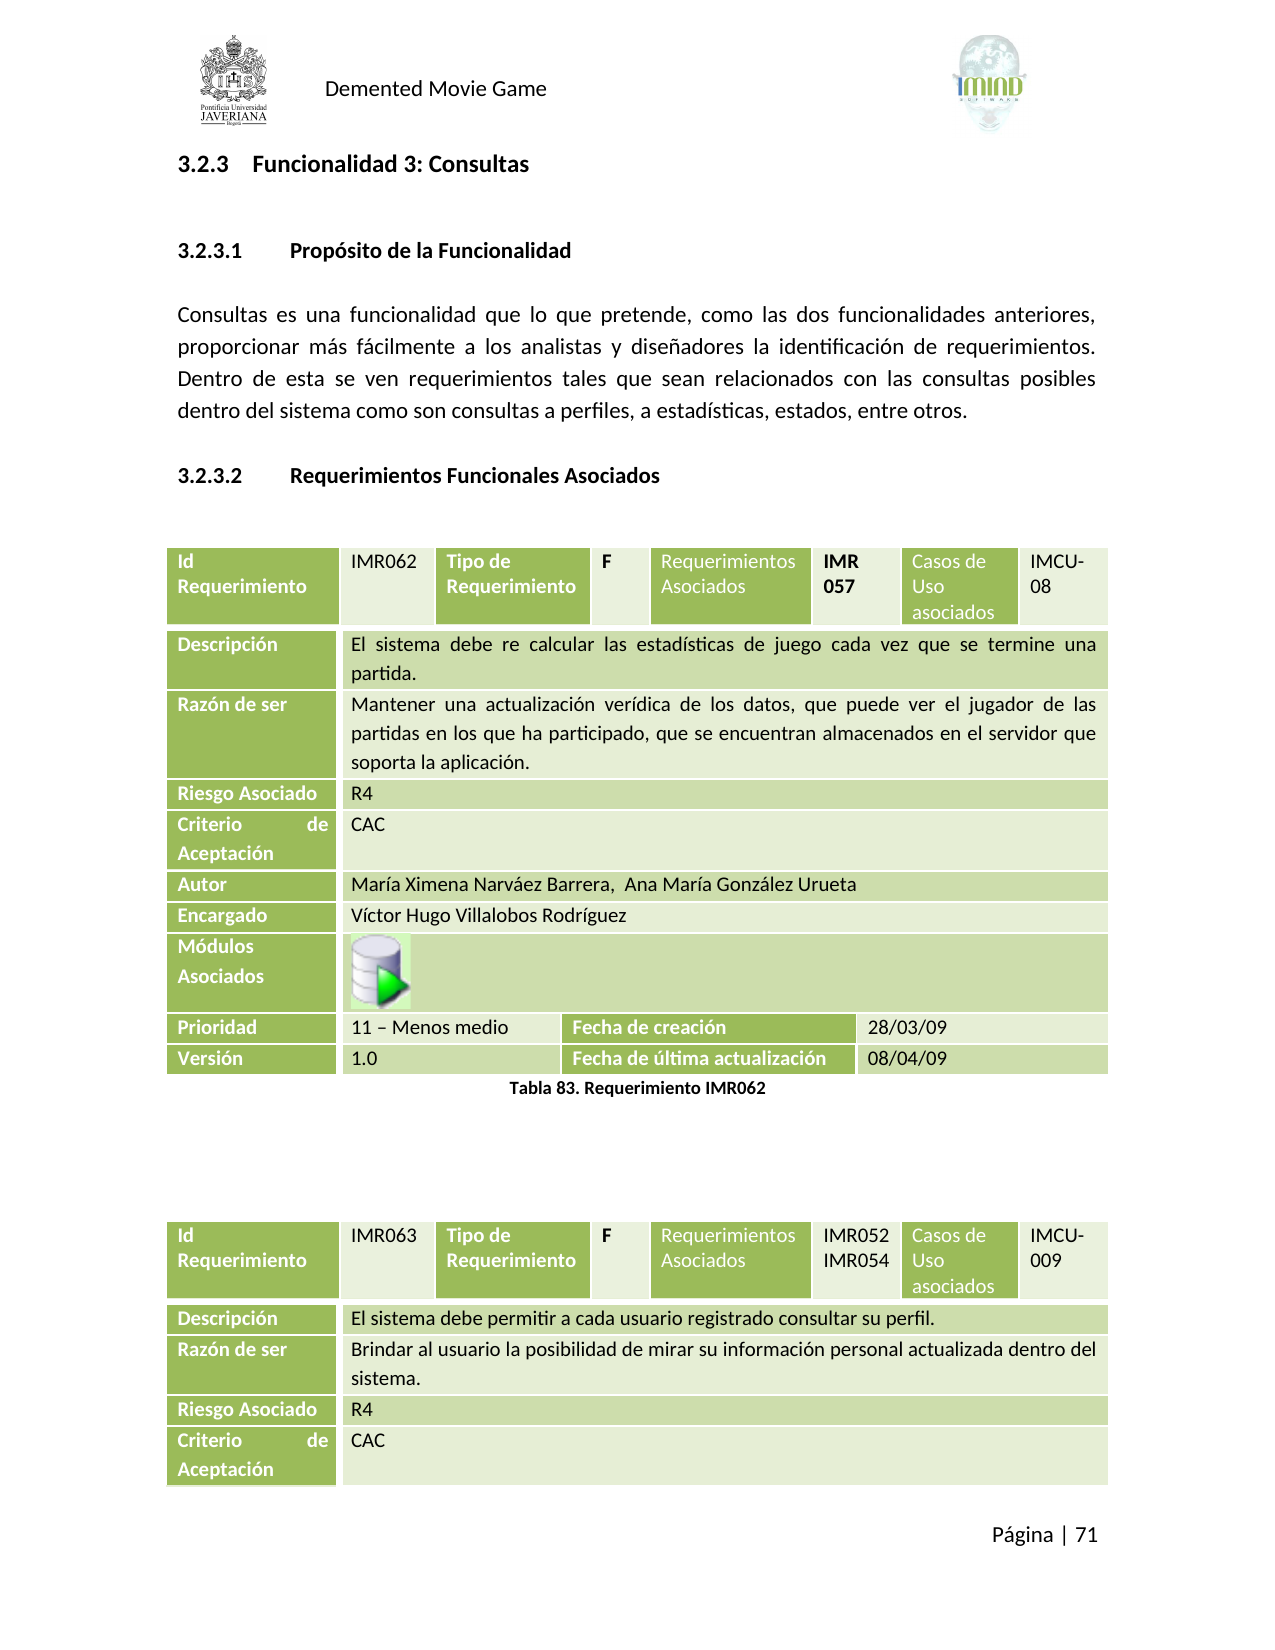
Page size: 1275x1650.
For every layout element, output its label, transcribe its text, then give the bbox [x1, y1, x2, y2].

picture [200, 35, 267, 126]
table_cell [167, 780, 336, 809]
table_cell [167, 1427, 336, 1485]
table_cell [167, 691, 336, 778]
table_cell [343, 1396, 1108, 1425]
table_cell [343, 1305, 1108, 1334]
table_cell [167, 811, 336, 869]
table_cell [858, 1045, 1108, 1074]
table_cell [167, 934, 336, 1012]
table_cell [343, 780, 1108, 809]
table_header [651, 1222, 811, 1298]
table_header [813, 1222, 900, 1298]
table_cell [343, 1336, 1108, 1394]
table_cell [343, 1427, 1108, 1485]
text Tabla 83. Requerimiento IMR062 [177, 1076, 1098, 1099]
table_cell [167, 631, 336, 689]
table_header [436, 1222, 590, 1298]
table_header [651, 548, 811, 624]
subtitle Propósito de la Funcionalidad [177, 236, 1098, 264]
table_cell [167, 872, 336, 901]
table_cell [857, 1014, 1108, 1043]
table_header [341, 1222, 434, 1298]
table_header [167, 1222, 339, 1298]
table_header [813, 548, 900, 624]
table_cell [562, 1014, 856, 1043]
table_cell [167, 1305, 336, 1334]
text Consultas es una funcionalidad que lo que pretende, como las dos funcionalidades anteriores, proporcionar más fácilmente a los analistas y diseñadores la identificación de requerimientos. Dentro de esta se ven requerimientos tales que sean relacionados con las consultas posibles dentro del sistema como son consultas a perfiles, a estadísticas, estados, entre otros. [177, 300, 1098, 425]
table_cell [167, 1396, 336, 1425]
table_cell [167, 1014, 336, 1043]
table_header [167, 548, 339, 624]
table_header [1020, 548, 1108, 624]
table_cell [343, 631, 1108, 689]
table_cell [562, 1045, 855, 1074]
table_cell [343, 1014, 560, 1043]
subtitle Funcionalidad 3: Consultas [177, 148, 1098, 178]
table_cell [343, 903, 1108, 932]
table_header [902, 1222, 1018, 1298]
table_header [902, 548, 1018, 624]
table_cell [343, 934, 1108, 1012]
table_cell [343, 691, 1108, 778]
subtitle Requerimientos Funcionales Asociados [177, 461, 1098, 489]
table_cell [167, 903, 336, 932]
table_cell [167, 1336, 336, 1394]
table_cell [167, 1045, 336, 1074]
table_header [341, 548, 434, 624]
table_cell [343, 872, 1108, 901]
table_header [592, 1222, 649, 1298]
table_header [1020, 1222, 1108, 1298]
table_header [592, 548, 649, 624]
picture [350, 933, 411, 1009]
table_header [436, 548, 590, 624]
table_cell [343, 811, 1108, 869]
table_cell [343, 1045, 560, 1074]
picture [951, 35, 1033, 138]
